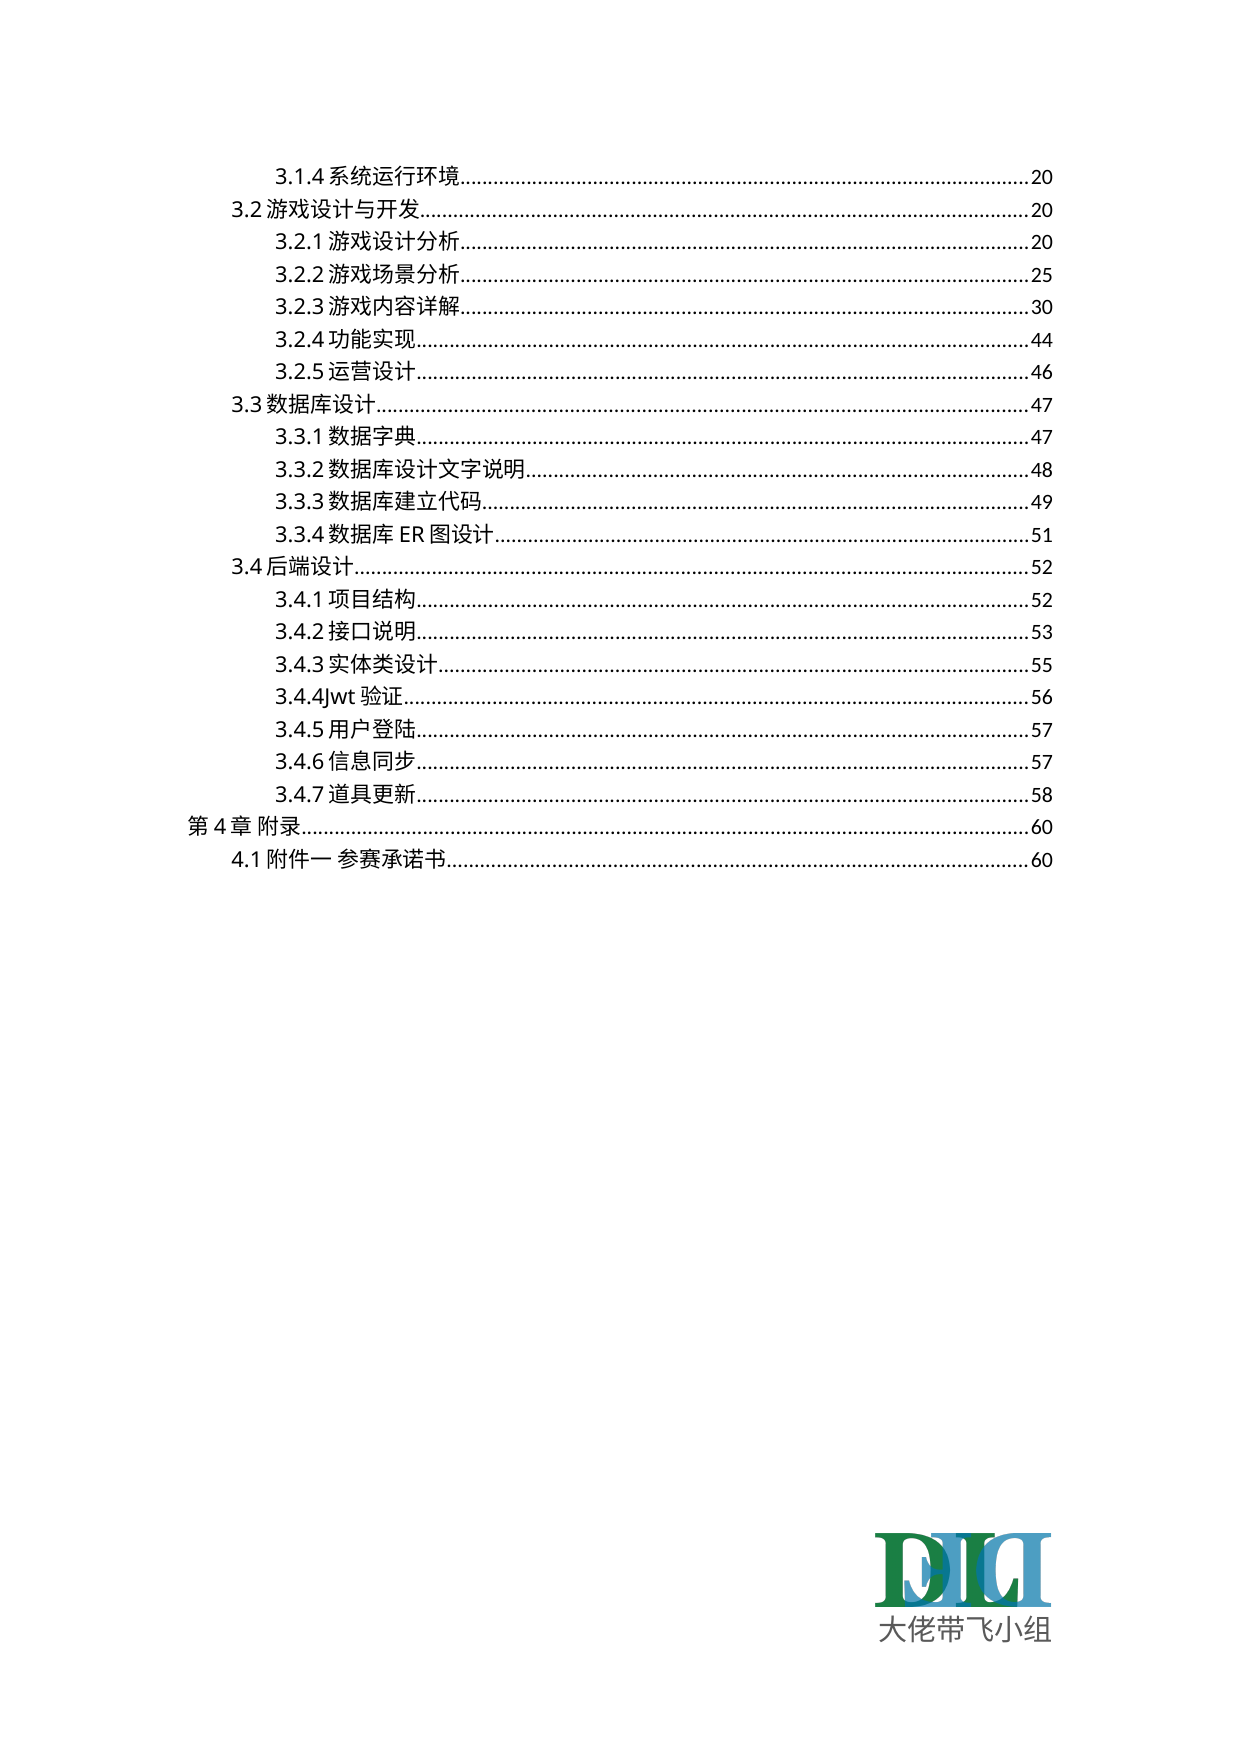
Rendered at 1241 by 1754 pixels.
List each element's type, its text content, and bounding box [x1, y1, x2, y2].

text 4.1附件一 参赛承诺书 60 [231, 842, 1053, 874]
text 3.4后端设计 52 [231, 549, 1053, 582]
text 3.4.3实体类设计 55 [275, 647, 1053, 679]
text 第4章 附录 60 [187, 809, 1053, 842]
picture [873, 1533, 1053, 1607]
text 3.4.4Jwt验证 56 [275, 679, 1053, 712]
text 3.4.2接口说明 53 [275, 614, 1053, 647]
text 3.1.4系统运行环境 20 [275, 159, 1053, 192]
text 3.2.2游戏场景分析 25 [275, 257, 1053, 289]
text 3.4.5用户登陆 57 [275, 712, 1053, 744]
text 3.2.5运营设计 46 [275, 354, 1053, 387]
text 3.3.4数据库ER图设计 51 [275, 517, 1053, 549]
text 3.3.2数据库设计文字说明 48 [275, 452, 1053, 484]
text 3.2.1游戏设计分析 20 [275, 224, 1053, 257]
text 3.2游戏设计与开发 20 [231, 192, 1053, 224]
text 3.3.3数据库建立代码 49 [275, 484, 1053, 517]
text 3.2.3游戏内容详解 30 [275, 289, 1053, 322]
text 3.4.7道具更新 58 [275, 777, 1053, 809]
text 3.3.1数据字典 47 [275, 419, 1053, 452]
text 3.3数据库设计 47 [231, 387, 1053, 419]
text 3.4.1项目结构 52 [275, 582, 1053, 614]
text 3.2.4功能实现 44 [275, 322, 1053, 354]
text 3.4.6信息同步 57 [275, 744, 1053, 777]
